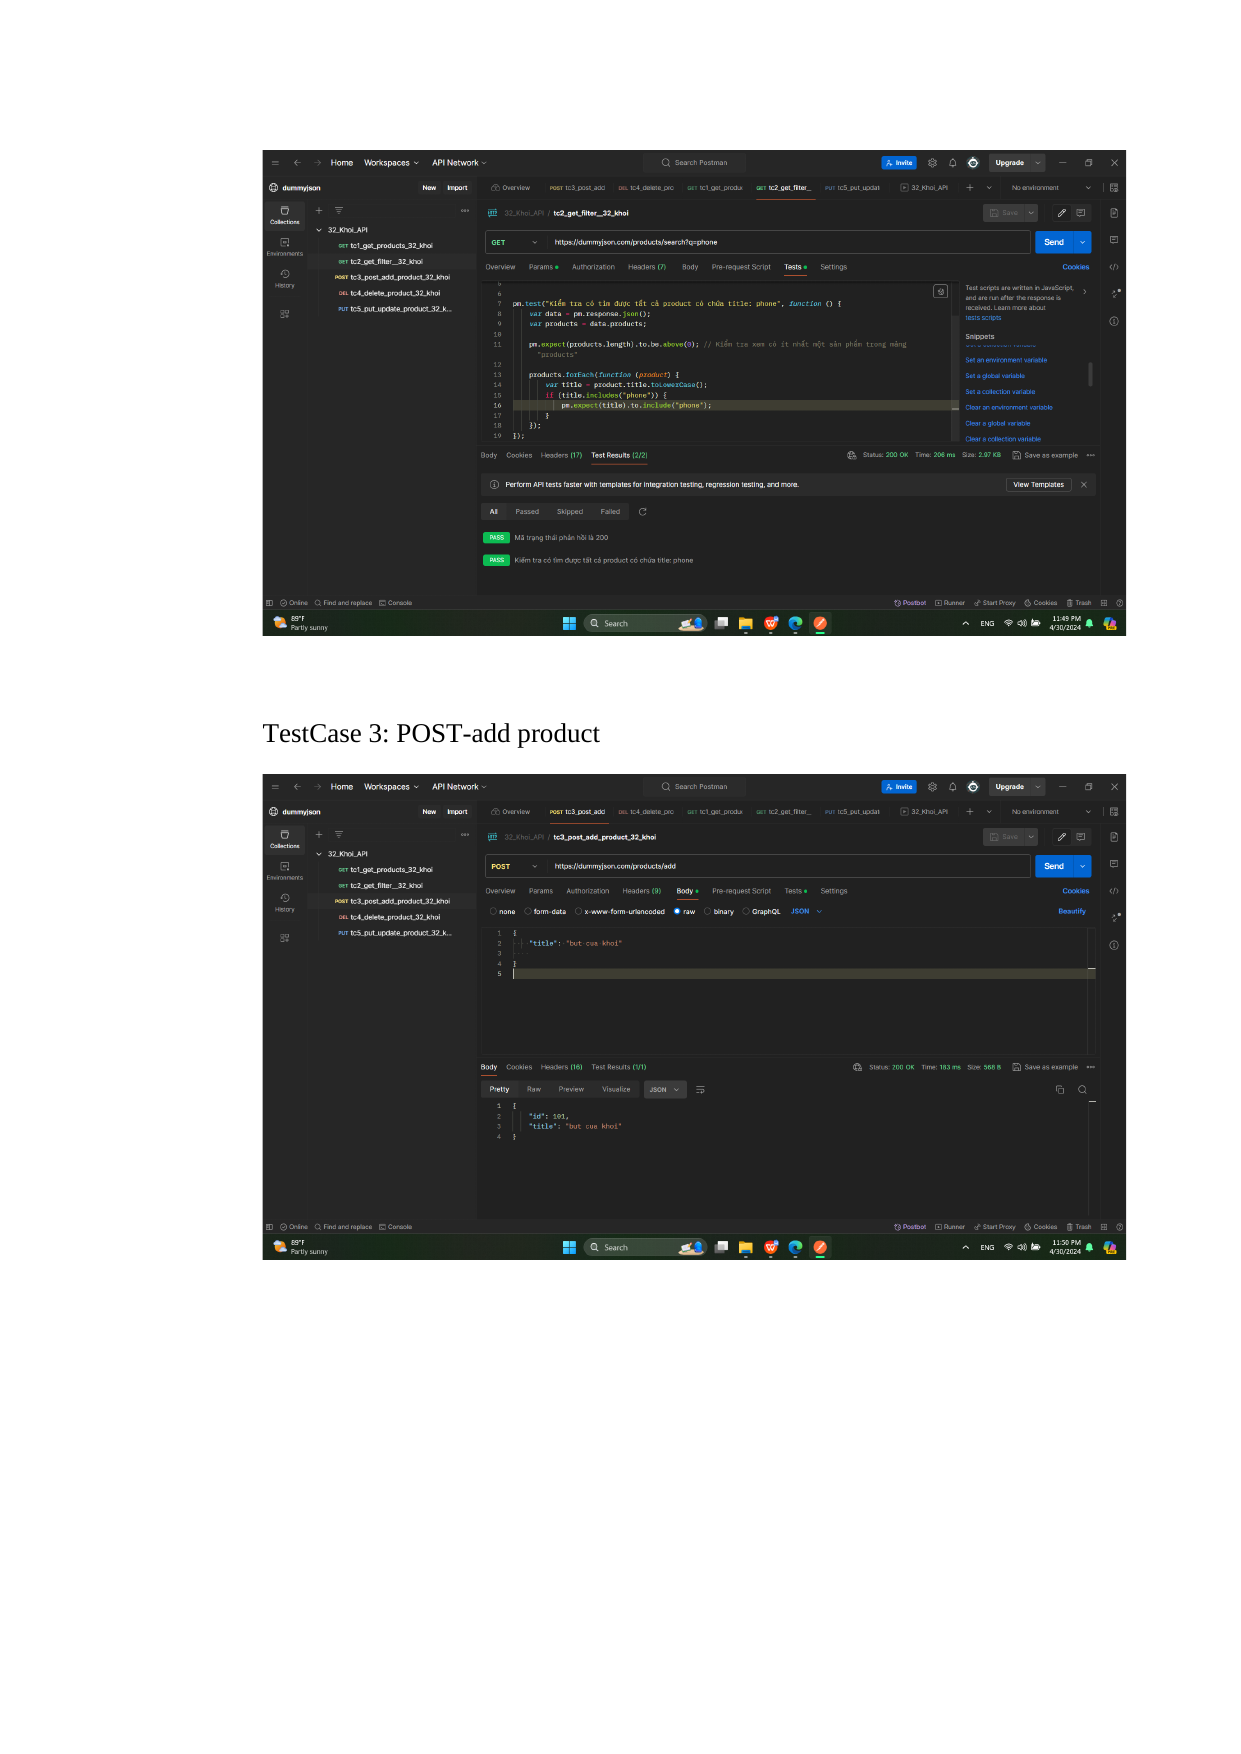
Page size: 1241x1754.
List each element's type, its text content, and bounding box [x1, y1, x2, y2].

picture [262, 150, 1127, 636]
list TestCase 3: POST-add product [262, 717, 1053, 749]
picture [262, 774, 1127, 1260]
